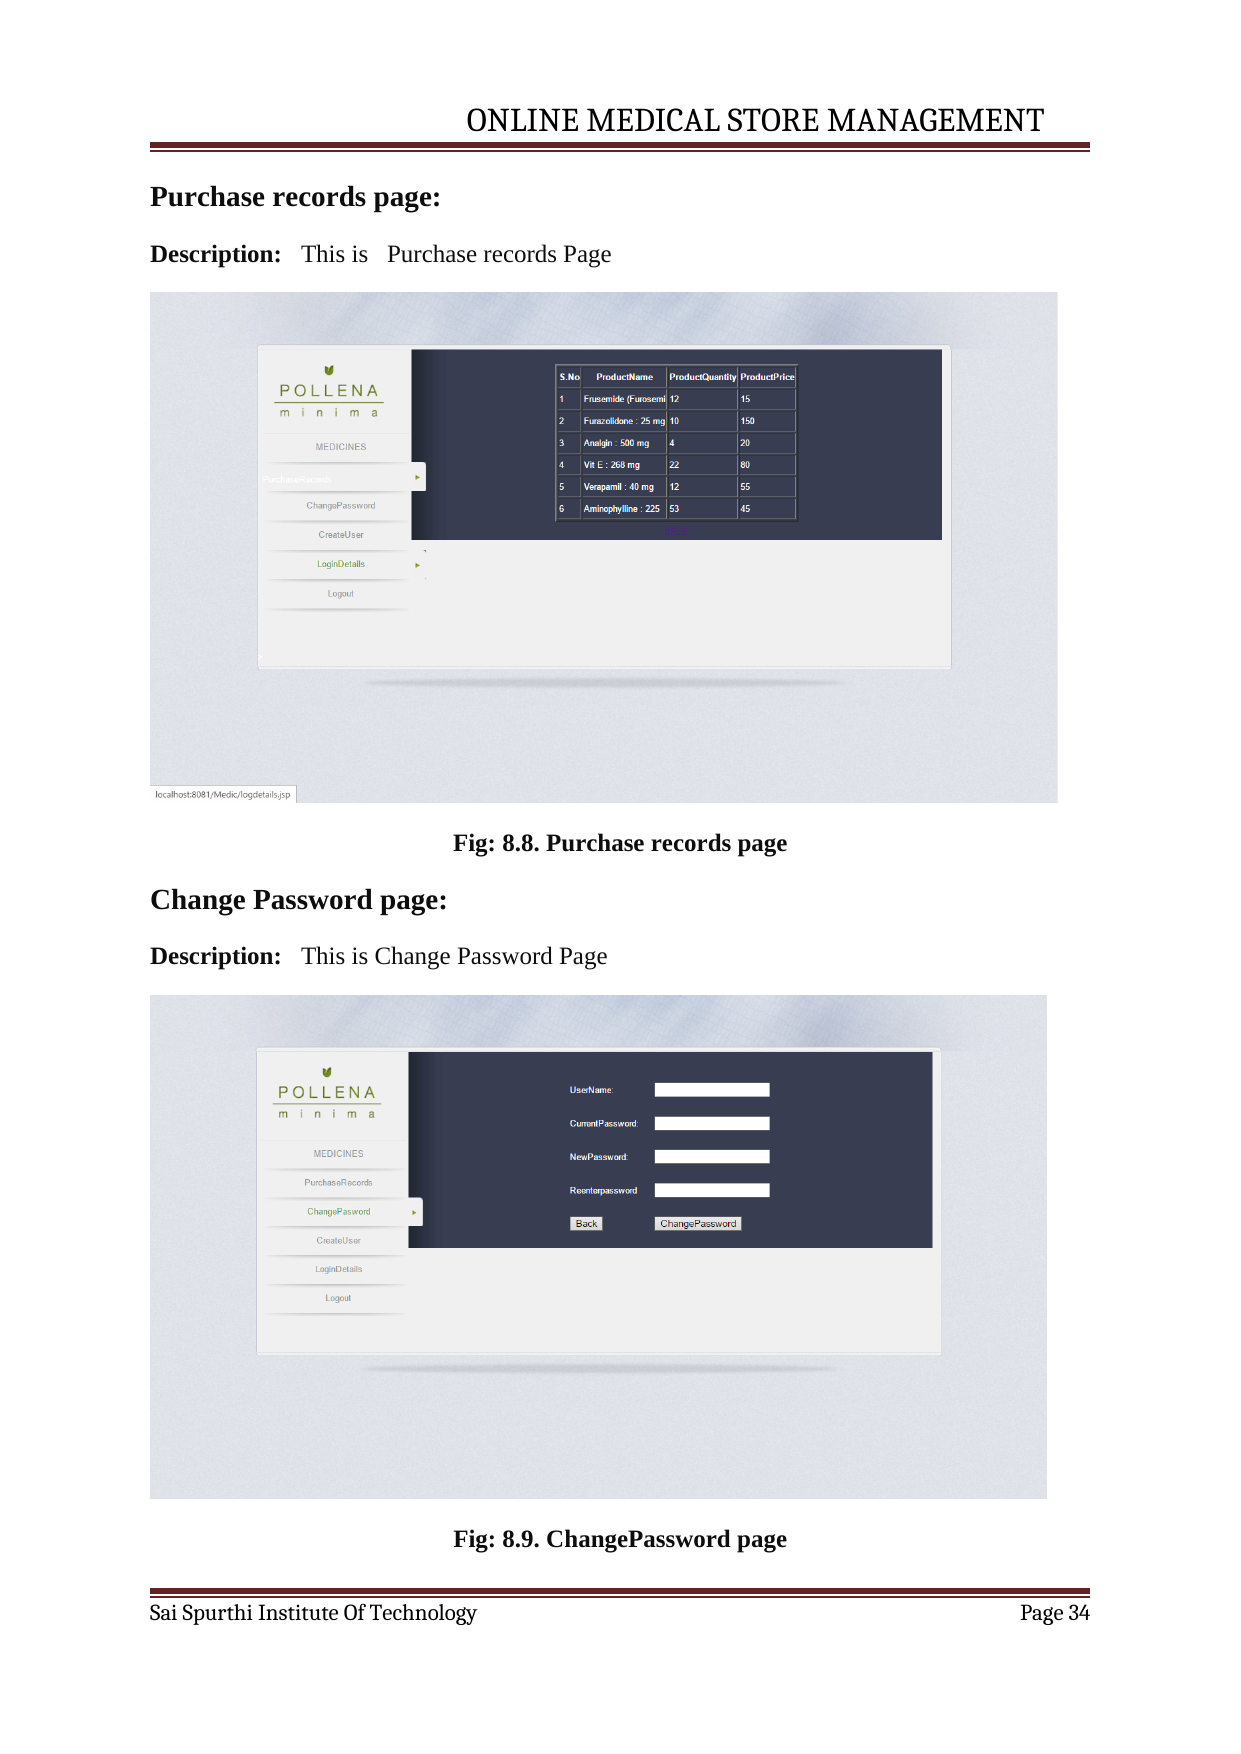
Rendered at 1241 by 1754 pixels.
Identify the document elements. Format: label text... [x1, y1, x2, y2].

picture [150, 995, 1047, 1499]
text Purchase records page: [150, 179, 1090, 213]
text Fig: 8.8. Purchase records page [150, 828, 1090, 857]
picture [150, 292, 1058, 803]
text Change Password page: [150, 882, 1090, 915]
text Description: This is Purchase records Page [150, 239, 1090, 268]
text Fig: 8.9. ChangePassword page [150, 1524, 1090, 1552]
text Description: This is Change Password Page [150, 941, 1090, 970]
